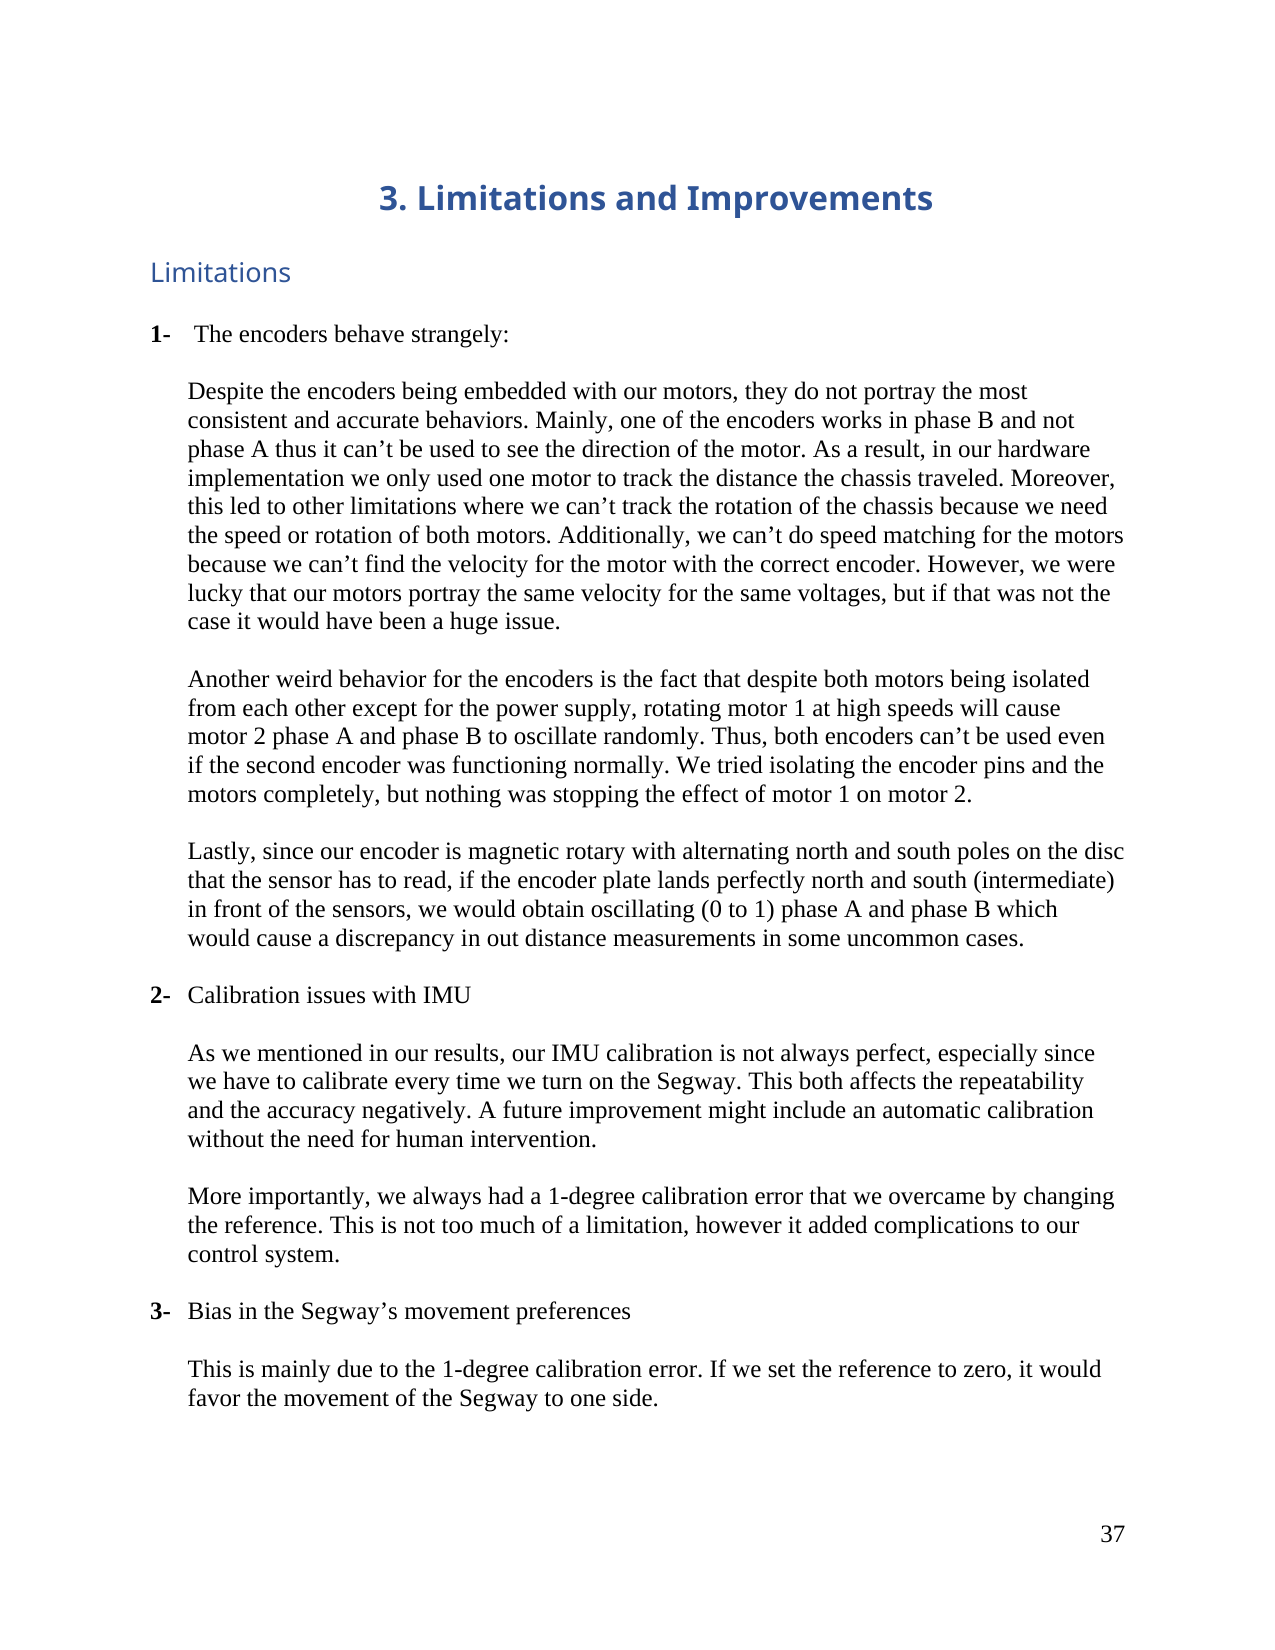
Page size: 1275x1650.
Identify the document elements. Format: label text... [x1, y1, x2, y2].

text More importantly, we always had a 1-degree calibration error that we overcame by changing the reference. This is not too much of a limitation, however it added complications to our control system. [187, 1181, 1125, 1268]
text This is mainly due to the 1-degree calibration error. If we set the reference to zero, it would favor the movement of the Segway to one side. [187, 1354, 1125, 1411]
subtitle Limitations and Improvements [187, 175, 1125, 220]
text Another weird behavior for the encoders is the fact that despite both motors being isolated from each other except for the power supply, rotating motor 1 at high speeds will cause motor 2 phase A and phase B to oscillate randomly. Thus, both encoders can’t be used even if the second encoder was functioning normally. We tried isolating the encoder pins and the motors completely, but nothing was stopping the effect of motor 1 on motor 2. [187, 664, 1125, 808]
list Bias in the Segway’s movement preferences [150, 1296, 1125, 1325]
list The encoders behave strangely: [150, 319, 1125, 348]
text As we mentioned in our results, our IMU calibration is not always perfect, especially since we have to calibrate every time we turn on the Segway. This both affects the repeatability and the accuracy negatively. A future improvement might include an automatic calibration without the need for human intervention. [187, 1038, 1125, 1153]
subtitle Limitations [150, 253, 1125, 290]
text Lastly, since our encoder is magnetic rotary with alternating north and south poles on the disc that the sensor has to read, if the encoder plate lands perfectly north and south (intermediate) in front of the sensors, we would obtain oscillating (0 to 1) phase A and phase B which would cause a discrepancy in out distance measurements in some uncommon cases. [187, 836, 1125, 951]
text Despite the encoders being embedded with our motors, they do not portray the most consistent and accurate behaviors. Mainly, one of the encoders works in phase B and not phase A thus it can’t be used to see the direction of the motor. As a result, in our hardware implementation we only used one motor to track the distance the chassis traveled. Moreover, this led to other limitations where we can’t track the rotation of the chassis because we need the speed or rotation of both motors. Additionally, we can’t do speed matching for the motors because we can’t find the velocity for the motor with the correct encoder. However, we were lucky that our motors portray the same velocity for the same voltages, but if that was not the case it would have been a huge issue. [187, 376, 1125, 635]
list Calibration issues with IMU [150, 980, 1125, 1009]
